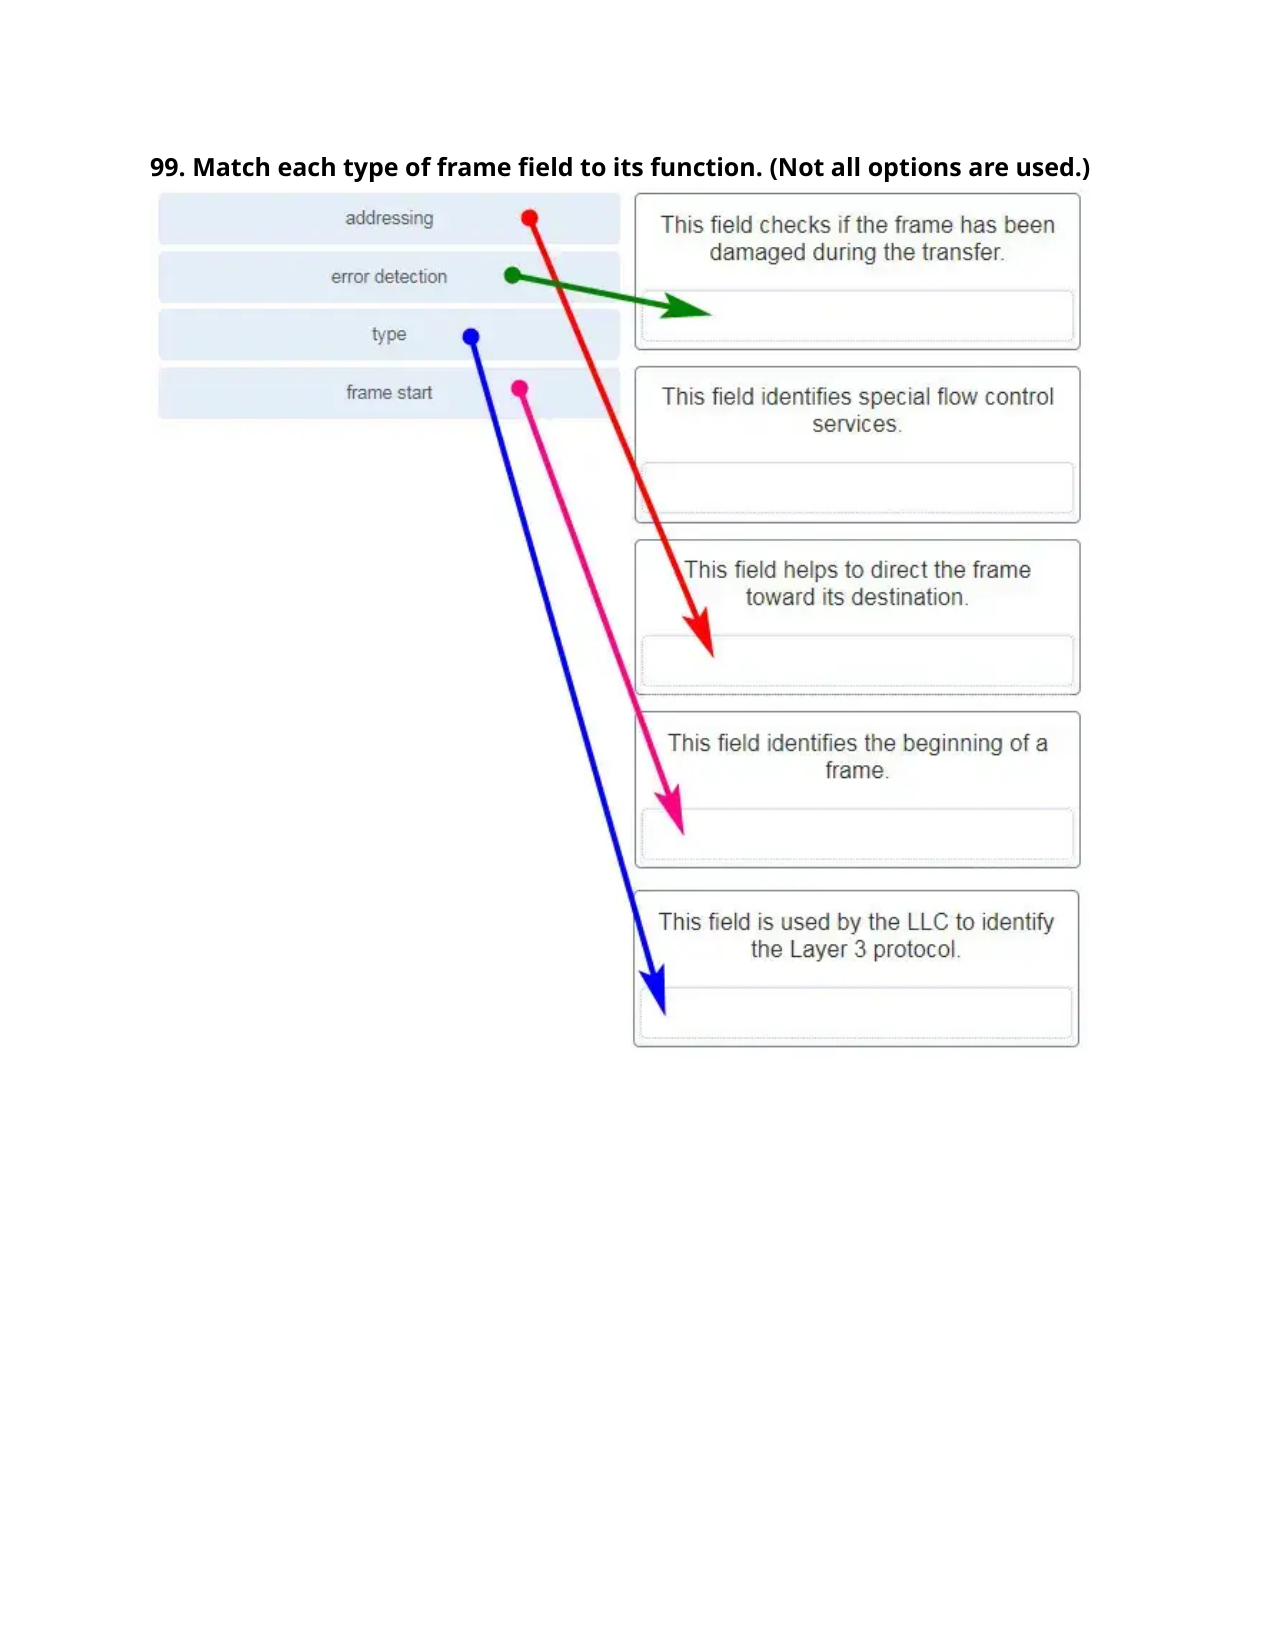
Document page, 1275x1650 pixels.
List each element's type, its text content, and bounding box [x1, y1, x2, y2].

picture [150, 184, 1091, 1059]
